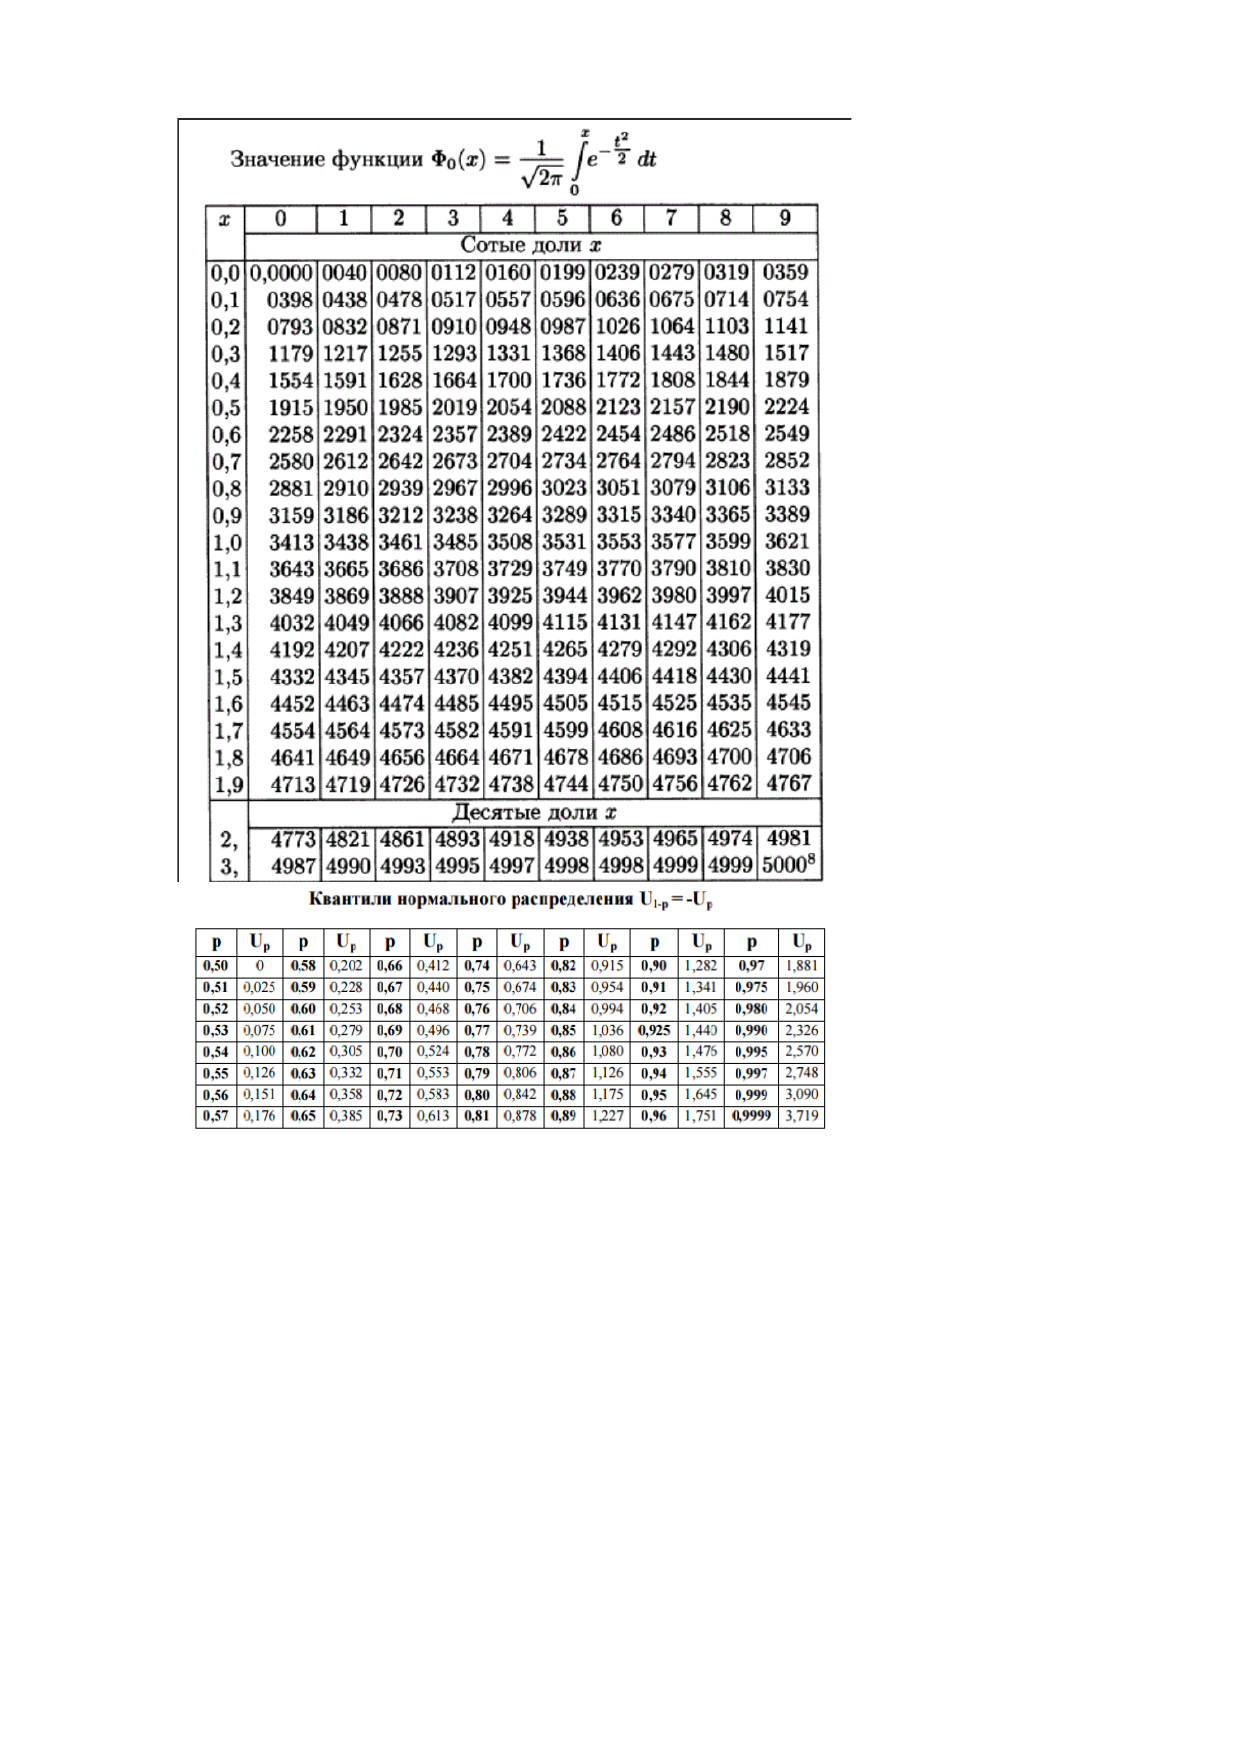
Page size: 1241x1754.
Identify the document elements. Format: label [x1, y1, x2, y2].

picture [177, 883, 862, 1137]
picture [177, 118, 852, 882]
